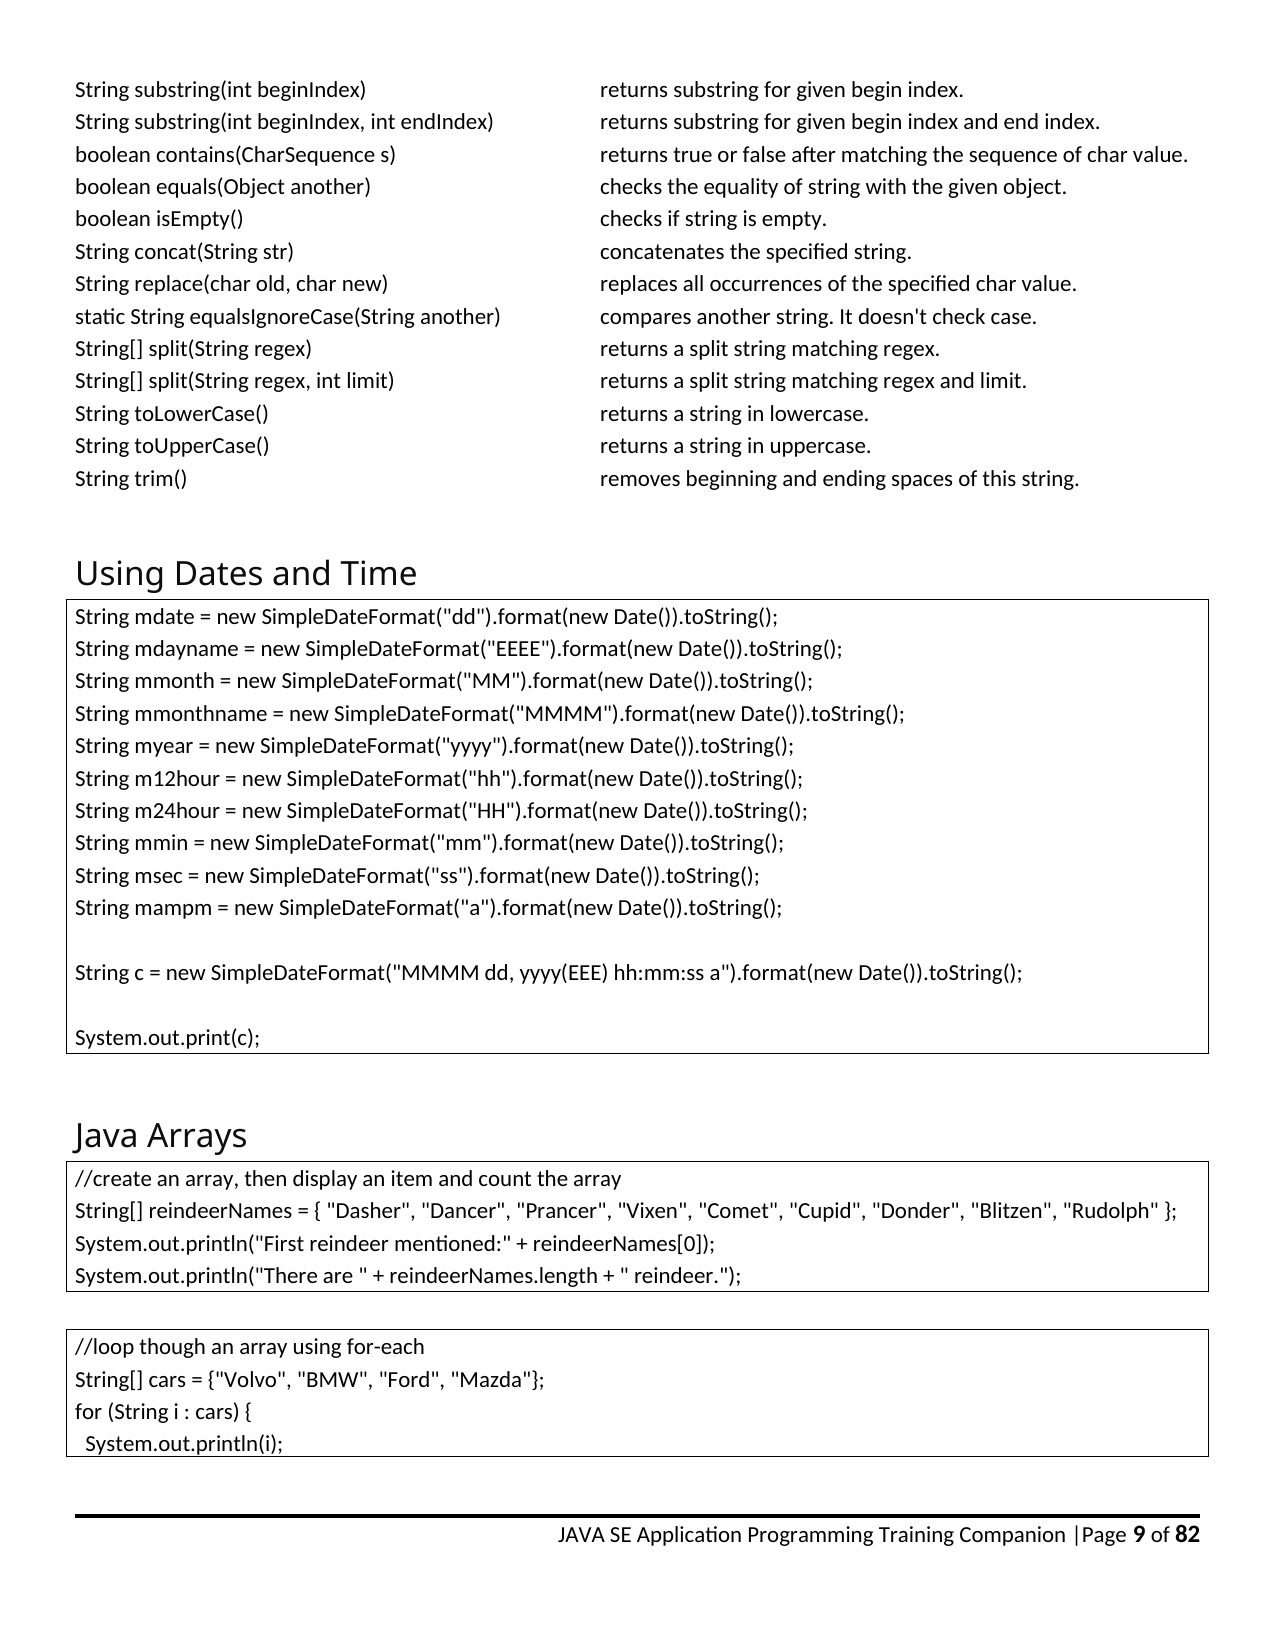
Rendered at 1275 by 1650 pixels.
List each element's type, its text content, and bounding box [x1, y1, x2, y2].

text //create an array, then display an item and count the array [67, 1162, 1208, 1192]
text String m24hour = new SimpleDateFormat("HH").format(new Date()).toString(); [67, 793, 1208, 824]
text String myear = new SimpleDateFormat("yyyy").format(new Date()).toString(); [67, 728, 1208, 759]
text System.out.println(i); [67, 1426, 1208, 1456]
text String trim() removes beginning and ending spaces of this string. [75, 464, 1200, 492]
text String mmin = new SimpleDateFormat("mm").format(new Date()).toString(); [67, 825, 1208, 857]
text String c = new SimpleDateFormat("MMMM dd, yyyy(EEE) hh:mm:ss a").format(new Date()).toString(); [67, 955, 1208, 986]
text boolean contains(CharSequence s) returns true or false after matching the sequence of char value. [75, 140, 1200, 168]
text boolean equals(Object another) checks the equality of string with the given object. [75, 172, 1200, 200]
text String mampm = new SimpleDateFormat("a").format(new Date()).toString(); [67, 890, 1208, 921]
text String replace(char old, char new) replaces all occurrences of the specified char value. [75, 269, 1200, 297]
text String m12hour = new SimpleDateFormat("hh").format(new Date()).toString(); [67, 761, 1208, 792]
text String substring(int beginIndex) returns substring for given begin index. [75, 75, 1200, 103]
text static String equalsIgnoreCase(String another) compares another string. It doesn't check case. [75, 302, 1200, 330]
text boolean isEmpty() checks if string is empty. [75, 204, 1200, 233]
text String[] split(String regex) returns a split string matching regex. [75, 334, 1200, 362]
text //loop though an array using for-each [67, 1330, 1208, 1360]
text String[] reindeerNames = { "Dasher", "Dancer", "Prancer", "Vixen", "Comet", "Cupid", "Donder", "Blitzen", "Rudolph" }; [67, 1193, 1208, 1224]
subtitle Java Arrays [75, 1112, 1200, 1157]
text String[] split(String regex, int limit) returns a split string matching regex and limit. [75, 367, 1200, 394]
text String substring(int beginIndex, int endIndex) returns substring for given begin index and end index. [75, 107, 1200, 135]
text String mdate = new SimpleDateFormat("dd").format(new Date()).toString(); [67, 600, 1208, 630]
text String toLowerCase() returns a string in lowercase. [75, 399, 1200, 427]
subtitle Using Dates and Time [75, 550, 1200, 595]
text String mmonth = new SimpleDateFormat("MM").format(new Date()).toString(); [67, 663, 1208, 694]
text System.out.println("First reindeer mentioned:" + reindeerNames[0]); [67, 1226, 1208, 1257]
text String mmonthname = new SimpleDateFormat("MMMM").format(new Date()).toString(); [67, 696, 1208, 727]
text for (String i : cars) { [67, 1394, 1208, 1425]
text String mdayname = new SimpleDateFormat("EEEE").format(new Date()).toString(); [67, 631, 1208, 662]
text System.out.print(c); [67, 1020, 1208, 1053]
text System.out.println("There are " + reindeerNames.length + " reindeer."); [67, 1258, 1208, 1291]
text String concat(String str) concatenates the specified string. [75, 237, 1200, 265]
text String toUpperCase() returns a string in uppercase. [75, 431, 1200, 459]
text String msec = new SimpleDateFormat("ss").format(new Date()).toString(); [67, 858, 1208, 889]
text String[] cars = {"Volvo", "BMW", "Ford", "Mazda"}; [67, 1362, 1208, 1393]
